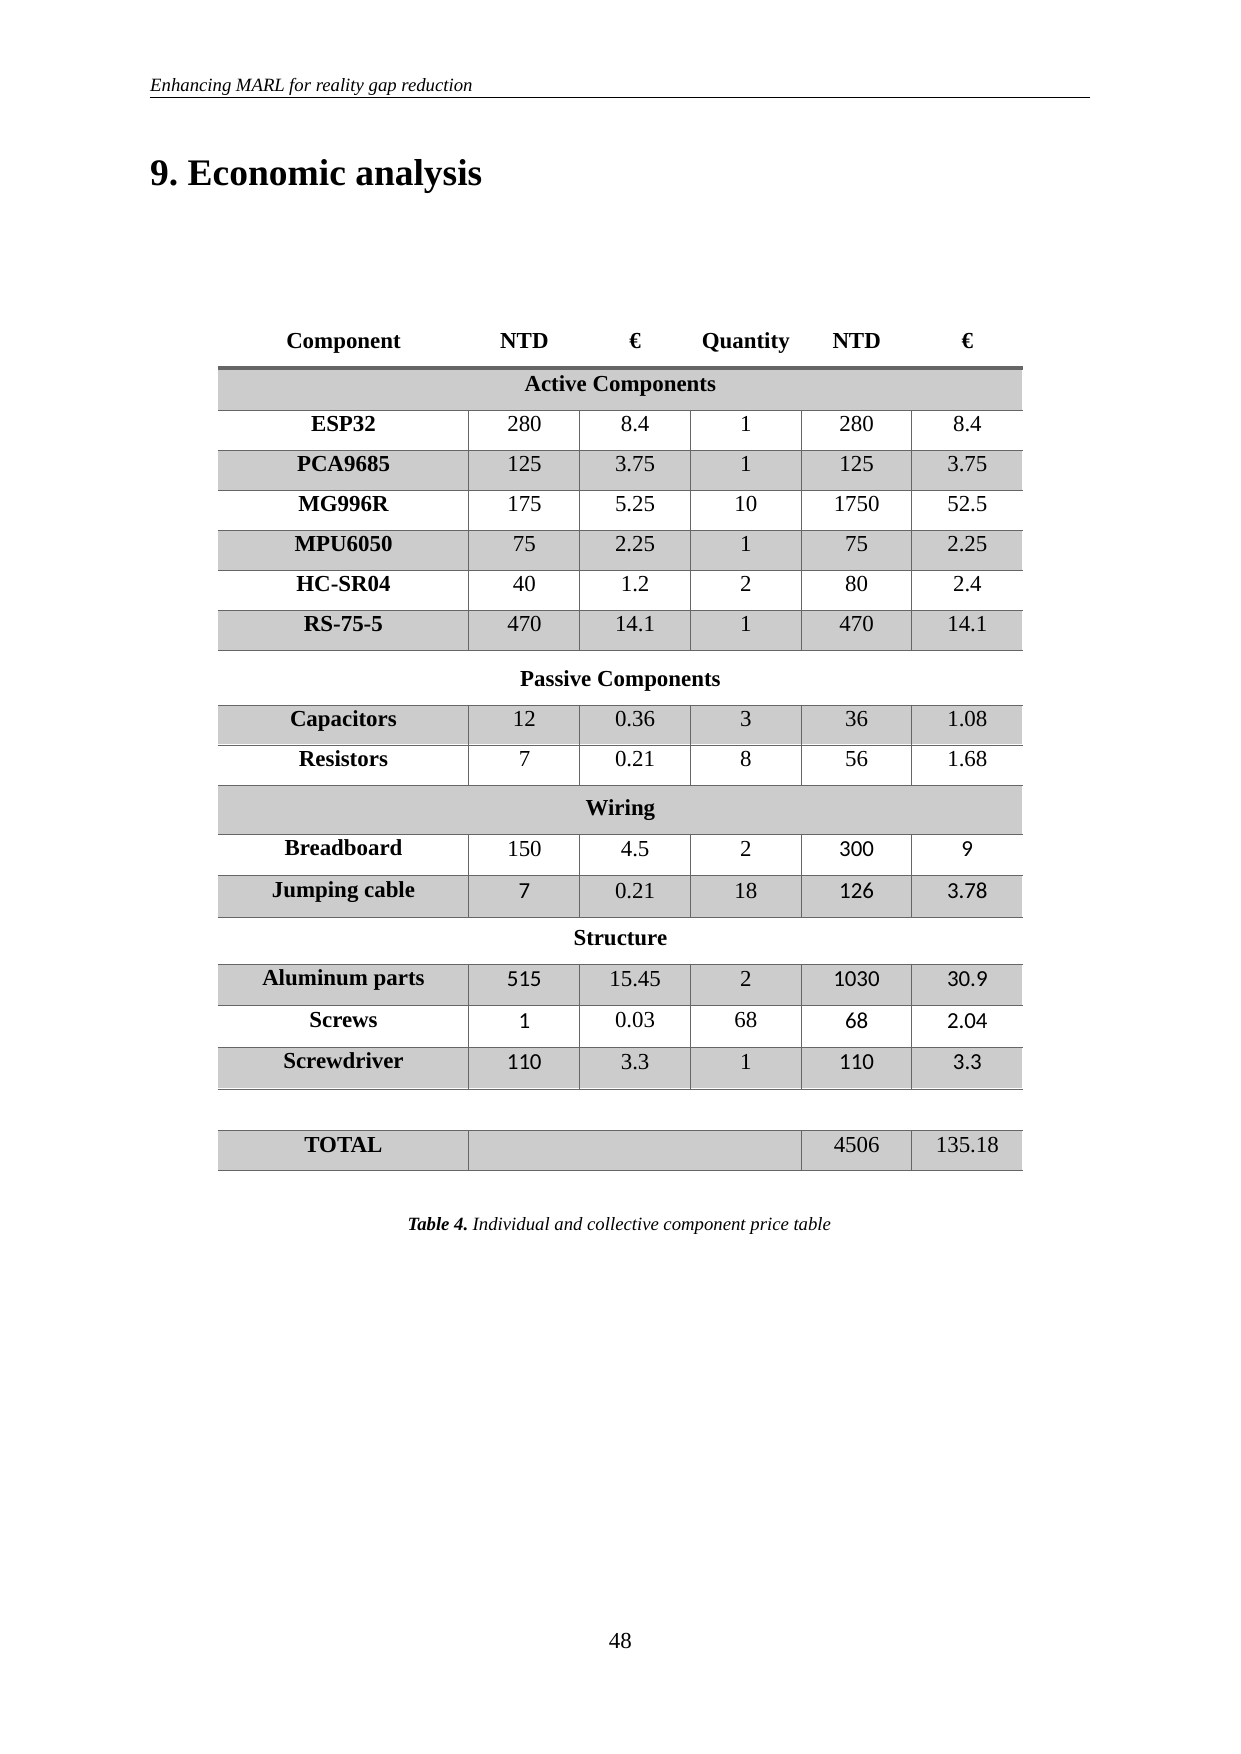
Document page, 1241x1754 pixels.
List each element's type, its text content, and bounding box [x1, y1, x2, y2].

text Table 4. Individual and collective component price table [150, 1213, 1090, 1235]
table_cell [218, 1090, 1022, 1130]
table_cell 150 [469, 835, 579, 875]
table_cell 110 [802, 1048, 911, 1088]
table_cell 14.1 [580, 611, 690, 650]
subtitle Economic analysis [150, 150, 1090, 193]
table_cell 135.18 [912, 1131, 1022, 1170]
table_cell 3.75 [912, 451, 1022, 490]
table_cell 2.4 [912, 571, 1022, 610]
table_cell 36 [802, 706, 911, 744]
table_cell 126 [802, 876, 911, 917]
table_cell 30.9 [912, 965, 1022, 1005]
table_cell 0.36 [580, 706, 690, 744]
table_cell 1 [469, 1006, 579, 1047]
table_cell 4.5 [580, 835, 690, 875]
table_cell 1 [691, 611, 801, 650]
table_cell 280 [469, 411, 579, 450]
table_cell 7 [469, 876, 579, 917]
table_header Quantity [690, 327, 801, 366]
table_cell 4506 [802, 1131, 911, 1170]
table_cell 2.04 [912, 1006, 1022, 1047]
table_cell Breadboard [218, 835, 468, 875]
table_cell 68 [691, 1006, 801, 1047]
table_cell 0.21 [580, 746, 690, 784]
table_cell 8.4 [580, 411, 690, 450]
table_cell 0.21 [580, 876, 690, 917]
table_cell Screwdriver [218, 1048, 468, 1088]
table_cell 3 [691, 706, 801, 744]
table_cell Resistors [218, 746, 468, 784]
table_cell Structure [218, 918, 1022, 963]
table_cell 15.45 [580, 965, 690, 1005]
table_cell MPU6050 [218, 531, 468, 570]
table_cell 1 [691, 1048, 801, 1088]
table_cell 3.75 [580, 451, 690, 490]
table_cell Capacitors [218, 706, 468, 744]
table_header € [912, 327, 1022, 366]
table_cell 52.5 [912, 491, 1022, 530]
table_cell 515 [469, 965, 579, 1005]
table_cell 1.68 [912, 746, 1022, 784]
table_cell 18 [691, 876, 801, 917]
table_cell 2 [691, 965, 801, 1005]
table_cell 8 [691, 746, 801, 784]
table_cell 1030 [802, 965, 911, 1005]
table_cell 3.3 [912, 1048, 1022, 1088]
table_cell 280 [802, 411, 911, 450]
table_cell 9 [912, 835, 1022, 875]
table_cell 1750 [802, 491, 911, 530]
table_cell [469, 1131, 801, 1170]
table_cell Passive Components [218, 651, 1022, 704]
table_cell 14.1 [912, 611, 1022, 650]
table_cell 175 [469, 491, 579, 530]
table_cell 56 [802, 746, 911, 784]
table_cell TOTAL [218, 1131, 468, 1170]
table_cell 1.2 [580, 571, 690, 610]
table_cell 68 [802, 1006, 911, 1047]
table_cell 40 [469, 571, 579, 610]
table_cell 300 [802, 835, 911, 875]
table_cell 125 [802, 451, 911, 490]
table_cell Jumping cable [218, 876, 468, 917]
table_cell 1 [691, 411, 801, 450]
table_cell 2 [691, 835, 801, 875]
table_cell 470 [469, 611, 579, 650]
table_cell 12 [469, 706, 579, 744]
table_cell 3.3 [580, 1048, 690, 1088]
table_cell 2.25 [580, 531, 690, 570]
table_cell 75 [802, 531, 911, 570]
table_cell 1 [691, 451, 801, 490]
table_cell Screws [218, 1006, 468, 1047]
table_cell 8.4 [912, 411, 1022, 450]
table_cell 1.08 [912, 706, 1022, 744]
table_cell RS-75-5 [218, 611, 468, 650]
table_cell 1 [691, 531, 801, 570]
table_header € [580, 327, 690, 366]
table_cell HC-SR04 [218, 571, 468, 610]
table_cell 110 [469, 1048, 579, 1088]
table_cell 3.78 [912, 876, 1022, 917]
table_cell 0.03 [580, 1006, 690, 1047]
table_cell 7 [469, 746, 579, 784]
table_cell ESP32 [218, 411, 468, 450]
table_cell 75 [469, 531, 579, 570]
table_header NTD [801, 327, 912, 366]
table_cell Aluminum parts [218, 965, 468, 1005]
table_cell 5.25 [580, 491, 690, 530]
table_header Component [218, 327, 469, 366]
table_cell Wiring [218, 786, 1022, 834]
table_cell 2.25 [912, 531, 1022, 570]
table_cell 470 [802, 611, 911, 650]
table_cell 2 [691, 571, 801, 610]
table_cell 80 [802, 571, 911, 610]
table_header NTD [469, 327, 579, 366]
table_cell PCA9685 [218, 451, 468, 490]
table_cell MG996R [218, 491, 468, 530]
table_cell Active Components [218, 370, 1022, 410]
table_cell 10 [691, 491, 801, 530]
table_cell 125 [469, 451, 579, 490]
